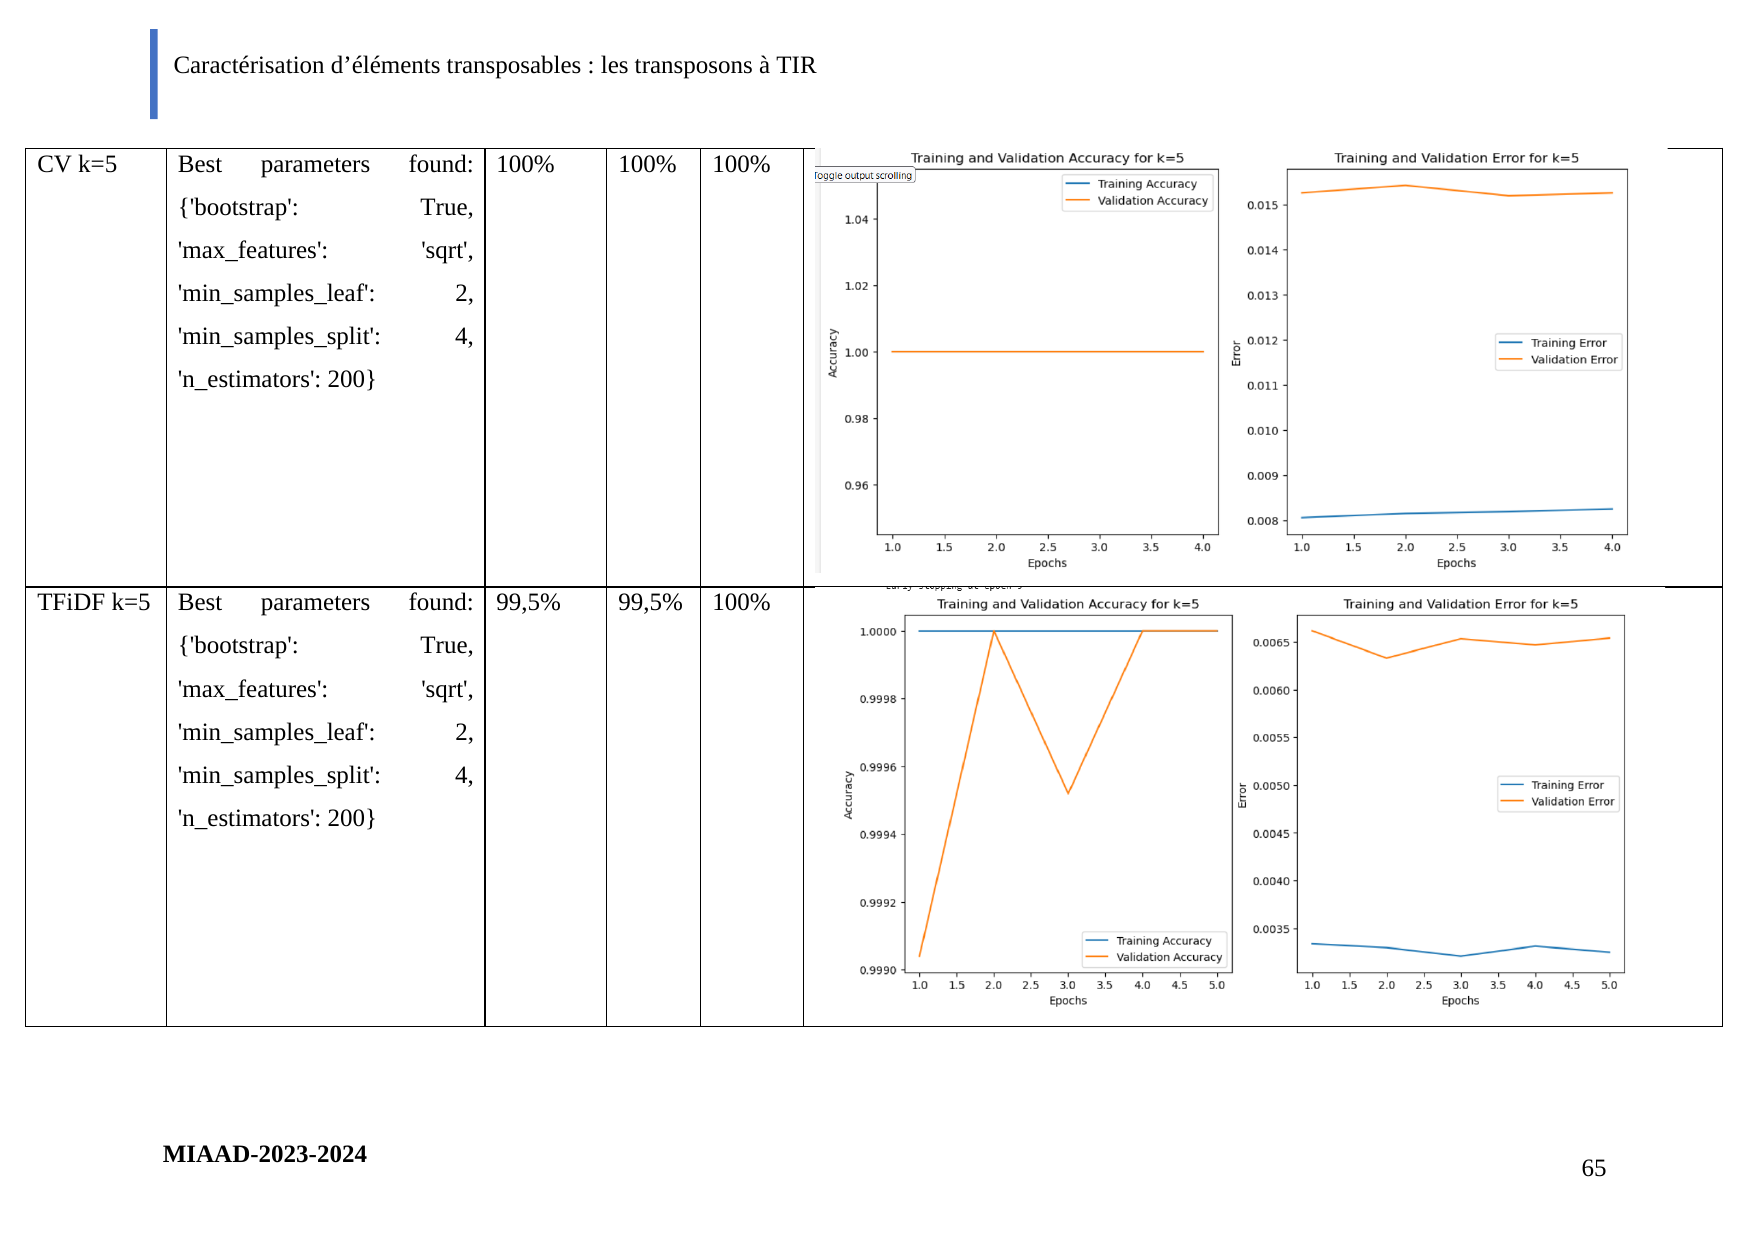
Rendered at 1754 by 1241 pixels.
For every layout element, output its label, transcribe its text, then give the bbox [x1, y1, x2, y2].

table_cell TFiDF k=5 [26, 588, 166, 1026]
table_cell 100% [701, 588, 803, 1026]
table_cell [804, 588, 1722, 1026]
table_cell CV k=5 [26, 149, 166, 586]
table_cell 100% [701, 149, 803, 586]
picture [815, 148, 1668, 573]
table_cell 99,5% [607, 588, 700, 1026]
table_cell 99,5% [486, 588, 606, 1026]
table_cell 100% [486, 149, 606, 586]
picture [815, 587, 1666, 1012]
table_cell 100% [607, 149, 700, 586]
table_cell Best parameters found: {'bootstrap': True, 'max_features': 'sqrt', 'min_samples_leaf': 2, 'min_samples_split': 4, 'n_estimators': 200} [167, 149, 484, 586]
table_cell [804, 149, 1722, 586]
table_cell Best parameters found: {'bootstrap': True, 'max_features': 'sqrt', 'min_samples_leaf': 2, 'min_samples_split': 4, 'n_estimators': 200} [167, 588, 484, 1026]
